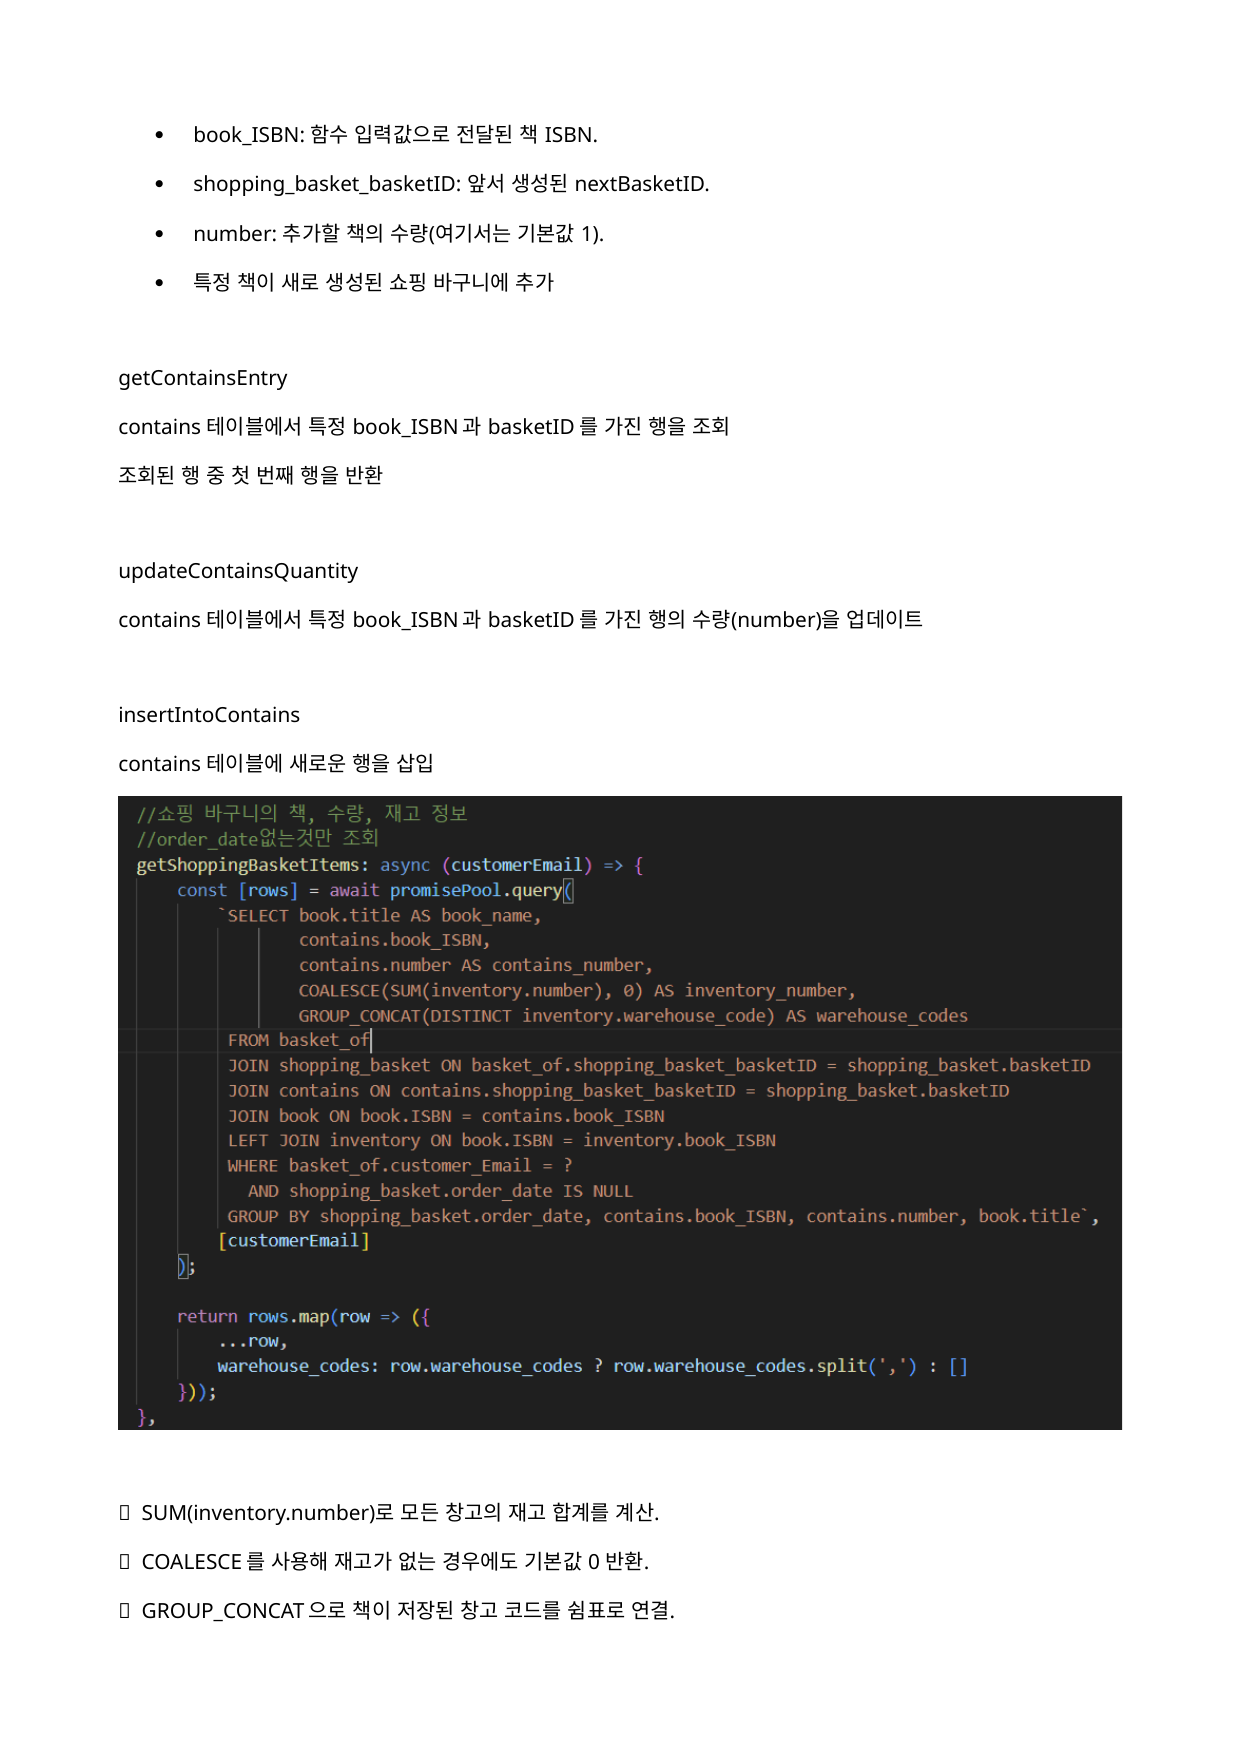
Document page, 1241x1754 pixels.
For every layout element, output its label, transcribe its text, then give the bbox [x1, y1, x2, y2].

text contains 테이블에 새로운 행을 삽입 [118, 747, 1122, 778]
picture [118, 796, 1123, 1430]
text contains 테이블에서 특정 book_ISBN과 basketID를 가진 행의 수량(number)을 업데이트 [118, 603, 1122, 634]
text 조회된 행 중 첫 번째 행을 반환 [118, 459, 1122, 490]
list book_ISBN: 함수 입력값으로 전달된 책 ISBN. [156, 118, 1122, 148]
list 특정 책이 새로 생성된 쇼핑 바구니에 추가 [156, 266, 1122, 296]
text insertIntoContains [118, 700, 1122, 728]
text  GROUP_CONCAT으로 책이 저장된 창고 코드를 쉼표로 연결. [118, 1595, 1122, 1625]
list shopping_basket_basketID: 앞서 생성된 nextBasketID. [156, 167, 1122, 198]
text  COALESCE를 사용해 재고가 없는 경우에도 기본값 0 반환. [118, 1545, 1122, 1576]
text  SUM(inventory.number)로 모든 창고의 재고 합계를 계산. [118, 1496, 1122, 1526]
text getContainsEntry [118, 363, 1122, 391]
list number: 추가할 책의 수량(여기서는 기본값 1). [156, 217, 1122, 247]
text updateContainsQuantity [118, 556, 1122, 584]
text contains 테이블에서 특정 book_ISBN과 basketID를 가진 행을 조회 [118, 410, 1122, 440]
